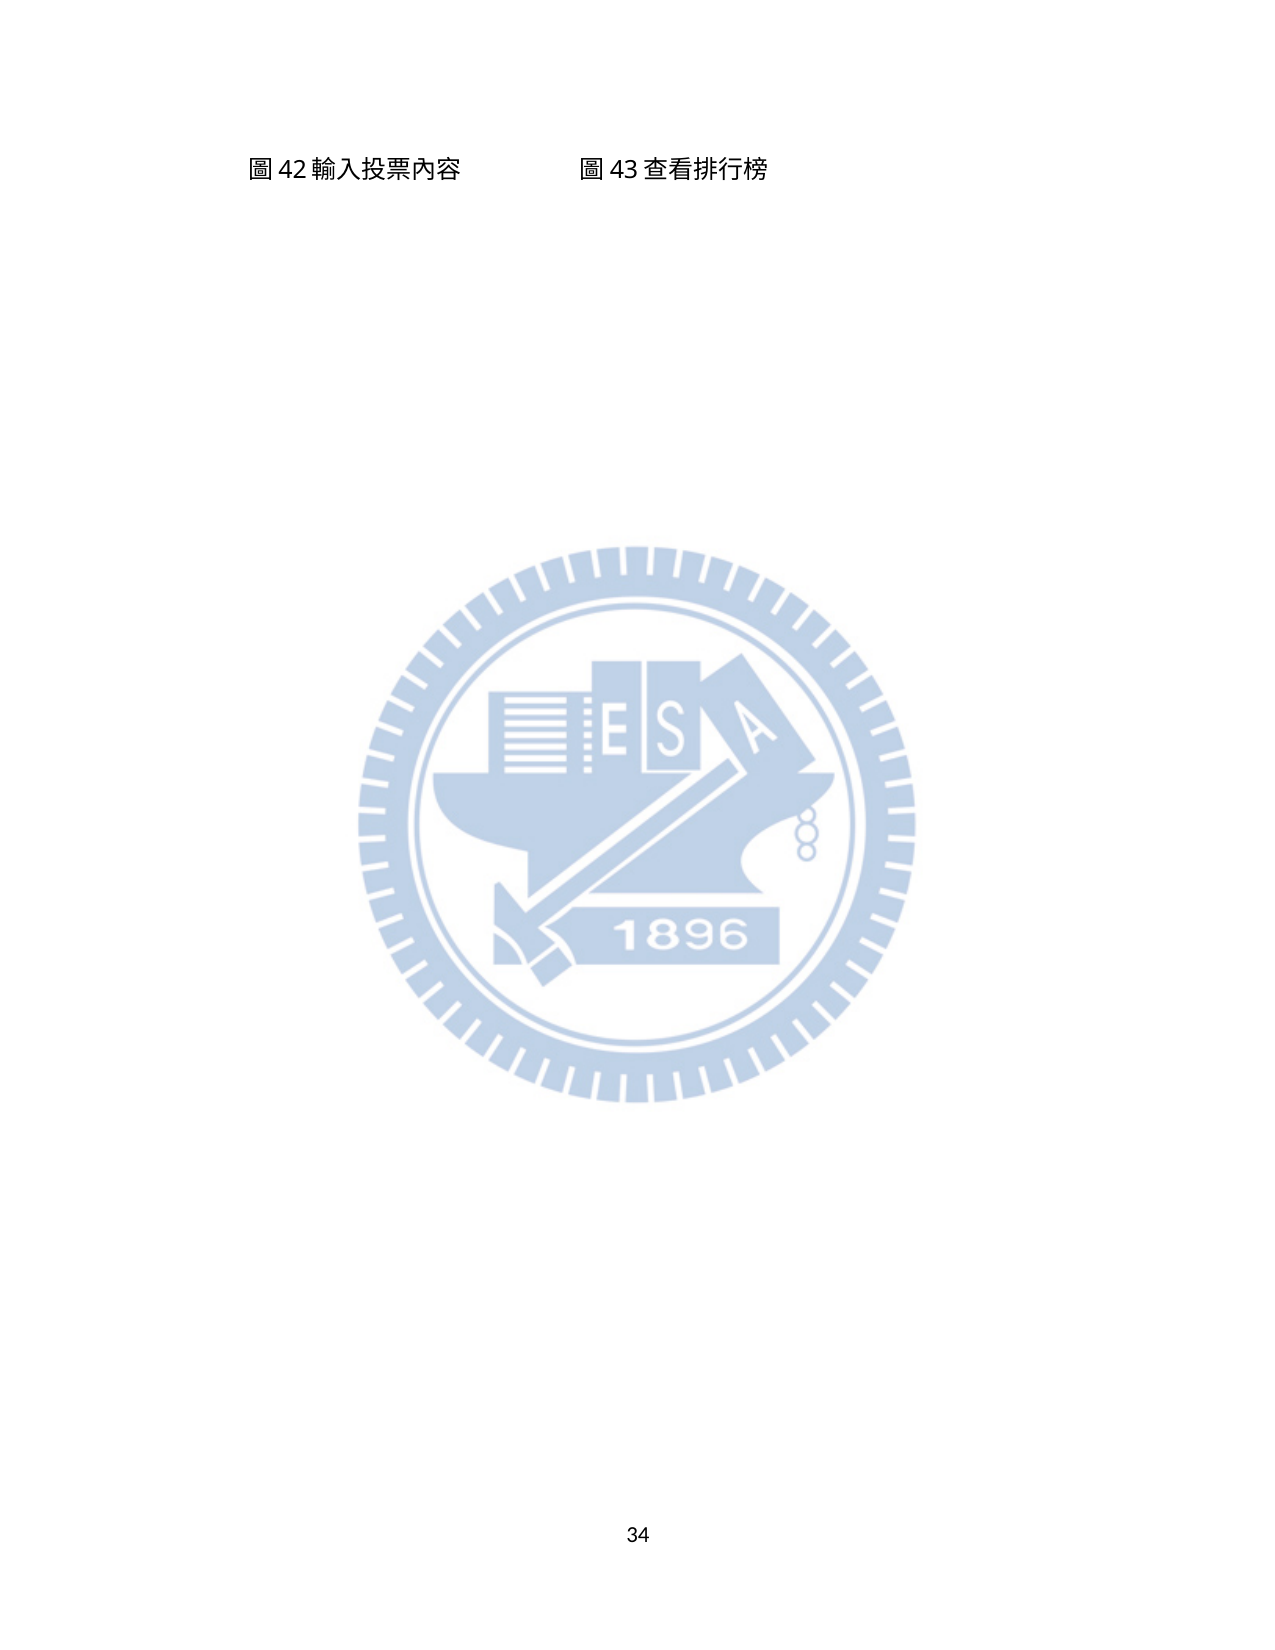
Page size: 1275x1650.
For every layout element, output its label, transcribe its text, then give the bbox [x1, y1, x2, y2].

picture [321, 524, 954, 1126]
text 圖42輸入投票內容 圖43查看排行榜 [150, 150, 1125, 186]
